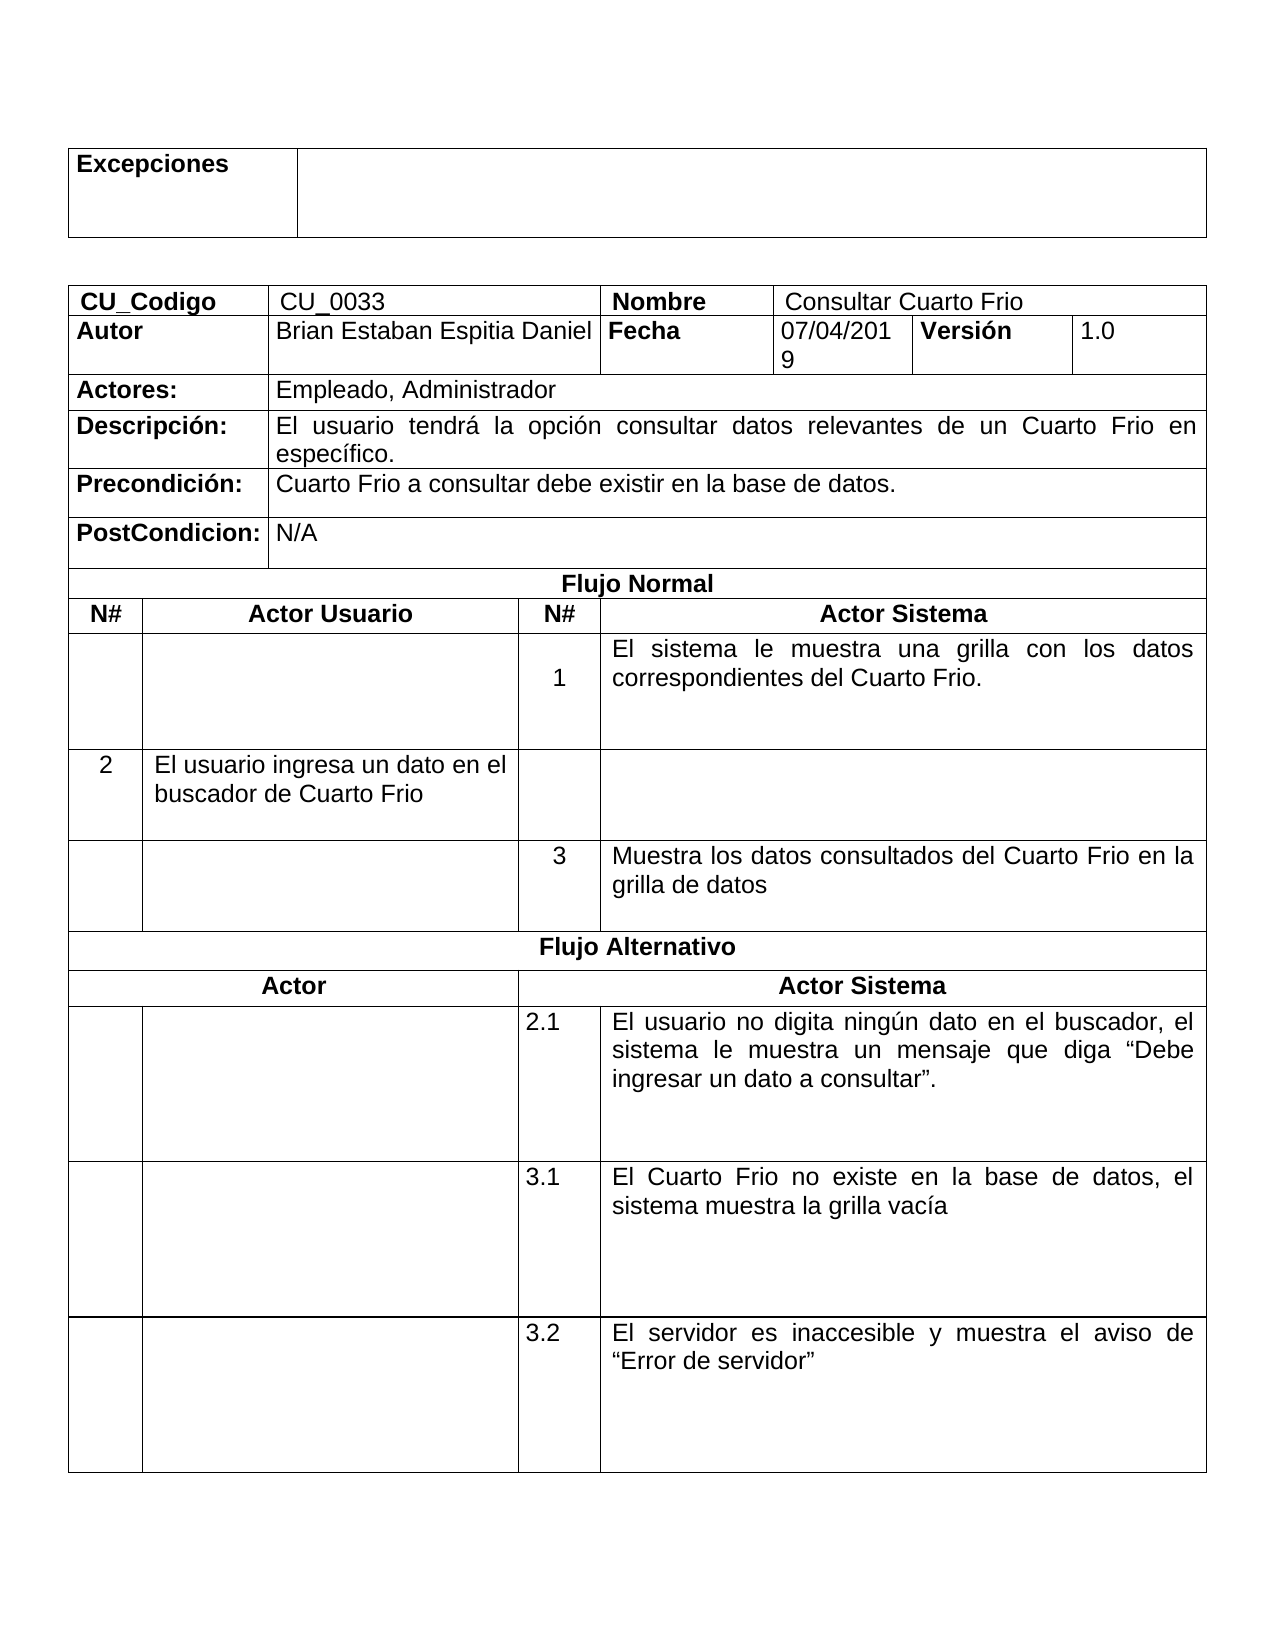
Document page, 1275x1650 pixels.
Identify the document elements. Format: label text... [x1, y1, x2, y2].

table_cell Actor Usuario [143, 599, 518, 633]
table_cell El usuario no digita ningún dato en el buscador, el sistema le muestra un mensaje que diga “Debe ingresar un dato a consultar”. [601, 1007, 1206, 1161]
table_cell El sistema le muestra una grilla con los datos correspondientes del Cuarto Frio. [601, 634, 1206, 749]
table_cell El servidor es inaccesible y muestra el aviso de “Error de servidor” [601, 1318, 1206, 1472]
table_cell 3 [519, 841, 600, 931]
table_cell Actores: [69, 375, 268, 410]
table_cell Cuarto Frio a consultar debe existir en la base de datos. [269, 469, 1206, 517]
table_cell Flujo Normal [69, 569, 1206, 598]
table_cell Actor Sistema [519, 971, 1206, 1006]
table_cell Excepciones [69, 149, 297, 237]
table_cell N# [69, 599, 142, 633]
table_header CU_Codigo [69, 286, 268, 315]
table_cell Flujo Alternativo [69, 932, 1206, 969]
table_cell [143, 841, 518, 931]
table_cell El Cuarto Frio no existe en la base de datos, el sistema muestra la grilla vacía [601, 1162, 1206, 1316]
table_cell El usuario tendrá la opción consultar datos relevantes de un Cuarto Frio en específico. [269, 411, 1206, 468]
table_cell [69, 1007, 142, 1161]
table_cell Fecha [601, 316, 773, 374]
table_cell 2 [69, 750, 142, 840]
table_cell [519, 750, 600, 840]
table_cell Actor Sistema [601, 599, 1206, 633]
table_cell Empleado, Administrador [269, 375, 1206, 410]
table_cell N# [519, 599, 600, 633]
table_cell [298, 149, 1206, 237]
table_cell [69, 634, 142, 749]
table_cell Versión [913, 316, 1072, 374]
table_cell [69, 841, 142, 931]
table_cell [143, 634, 518, 749]
table_cell [69, 1162, 142, 1316]
table_cell Precondición: [69, 469, 268, 517]
table_cell N/A [269, 518, 1206, 568]
table_cell 2.1 [519, 1007, 600, 1161]
table_header CU_0033 [269, 286, 600, 315]
table_cell [601, 750, 1206, 840]
table_cell [143, 1007, 518, 1161]
table_cell [143, 1318, 518, 1472]
table_cell 07/04/2019 [774, 316, 912, 374]
table_cell Actor [69, 971, 518, 1006]
table_cell 3.2 [519, 1318, 600, 1472]
table_header Nombre [601, 286, 773, 315]
table_cell 1 [519, 634, 600, 749]
table_cell Autor [69, 316, 268, 374]
table_cell Muestra los datos consultados del Cuarto Frio en la grilla de datos [601, 841, 1206, 931]
table_cell Brian Estaban Espitia Daniel [269, 316, 600, 374]
table_header Consultar Cuarto Frio [774, 286, 1206, 315]
table_cell PostCondicion: [69, 518, 268, 568]
table_cell Descripción: [69, 411, 268, 468]
table_cell 1.0 [1073, 316, 1206, 374]
table_cell El usuario ingresa un dato en el buscador de Cuarto Frio [143, 750, 518, 840]
table_cell [69, 1318, 142, 1472]
table_cell 3.1 [519, 1162, 600, 1316]
table_cell [143, 1162, 518, 1316]
